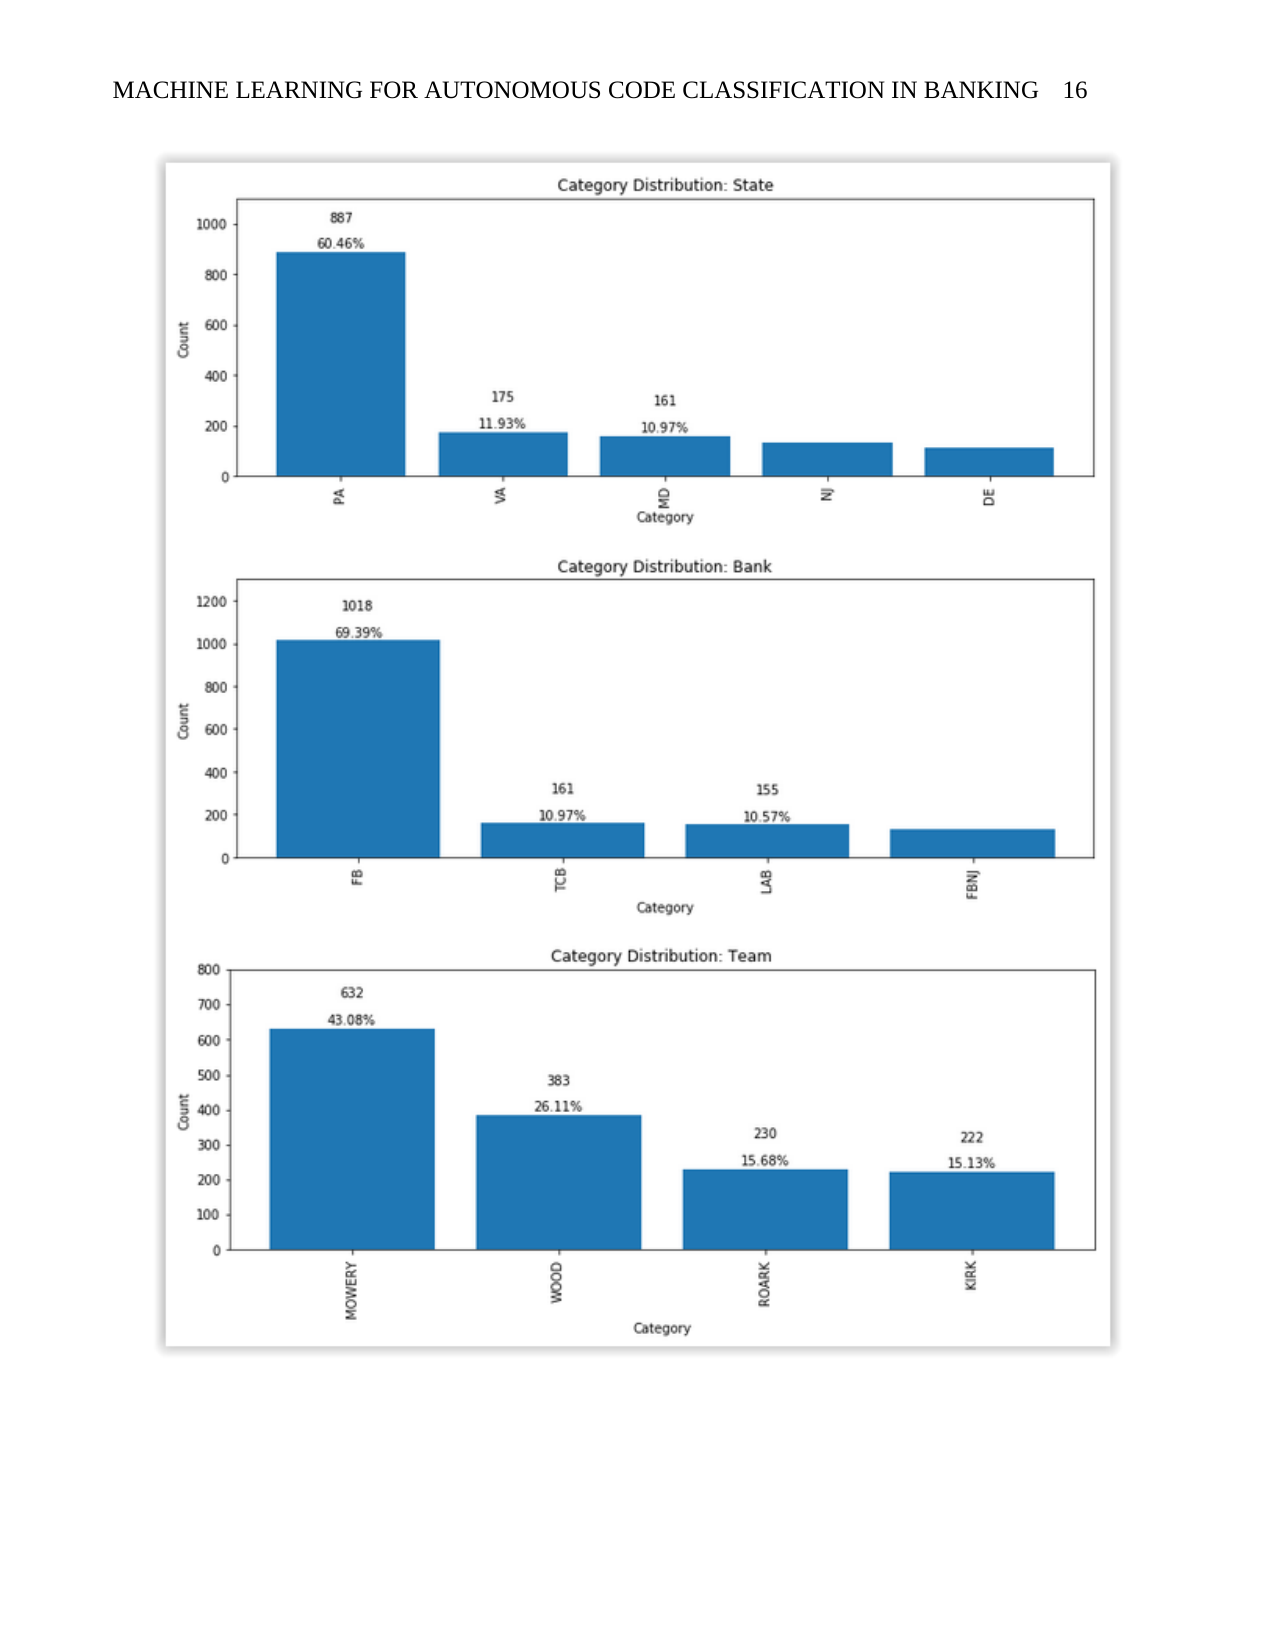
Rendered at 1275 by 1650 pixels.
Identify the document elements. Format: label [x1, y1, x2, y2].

picture [152, 150, 1123, 1359]
